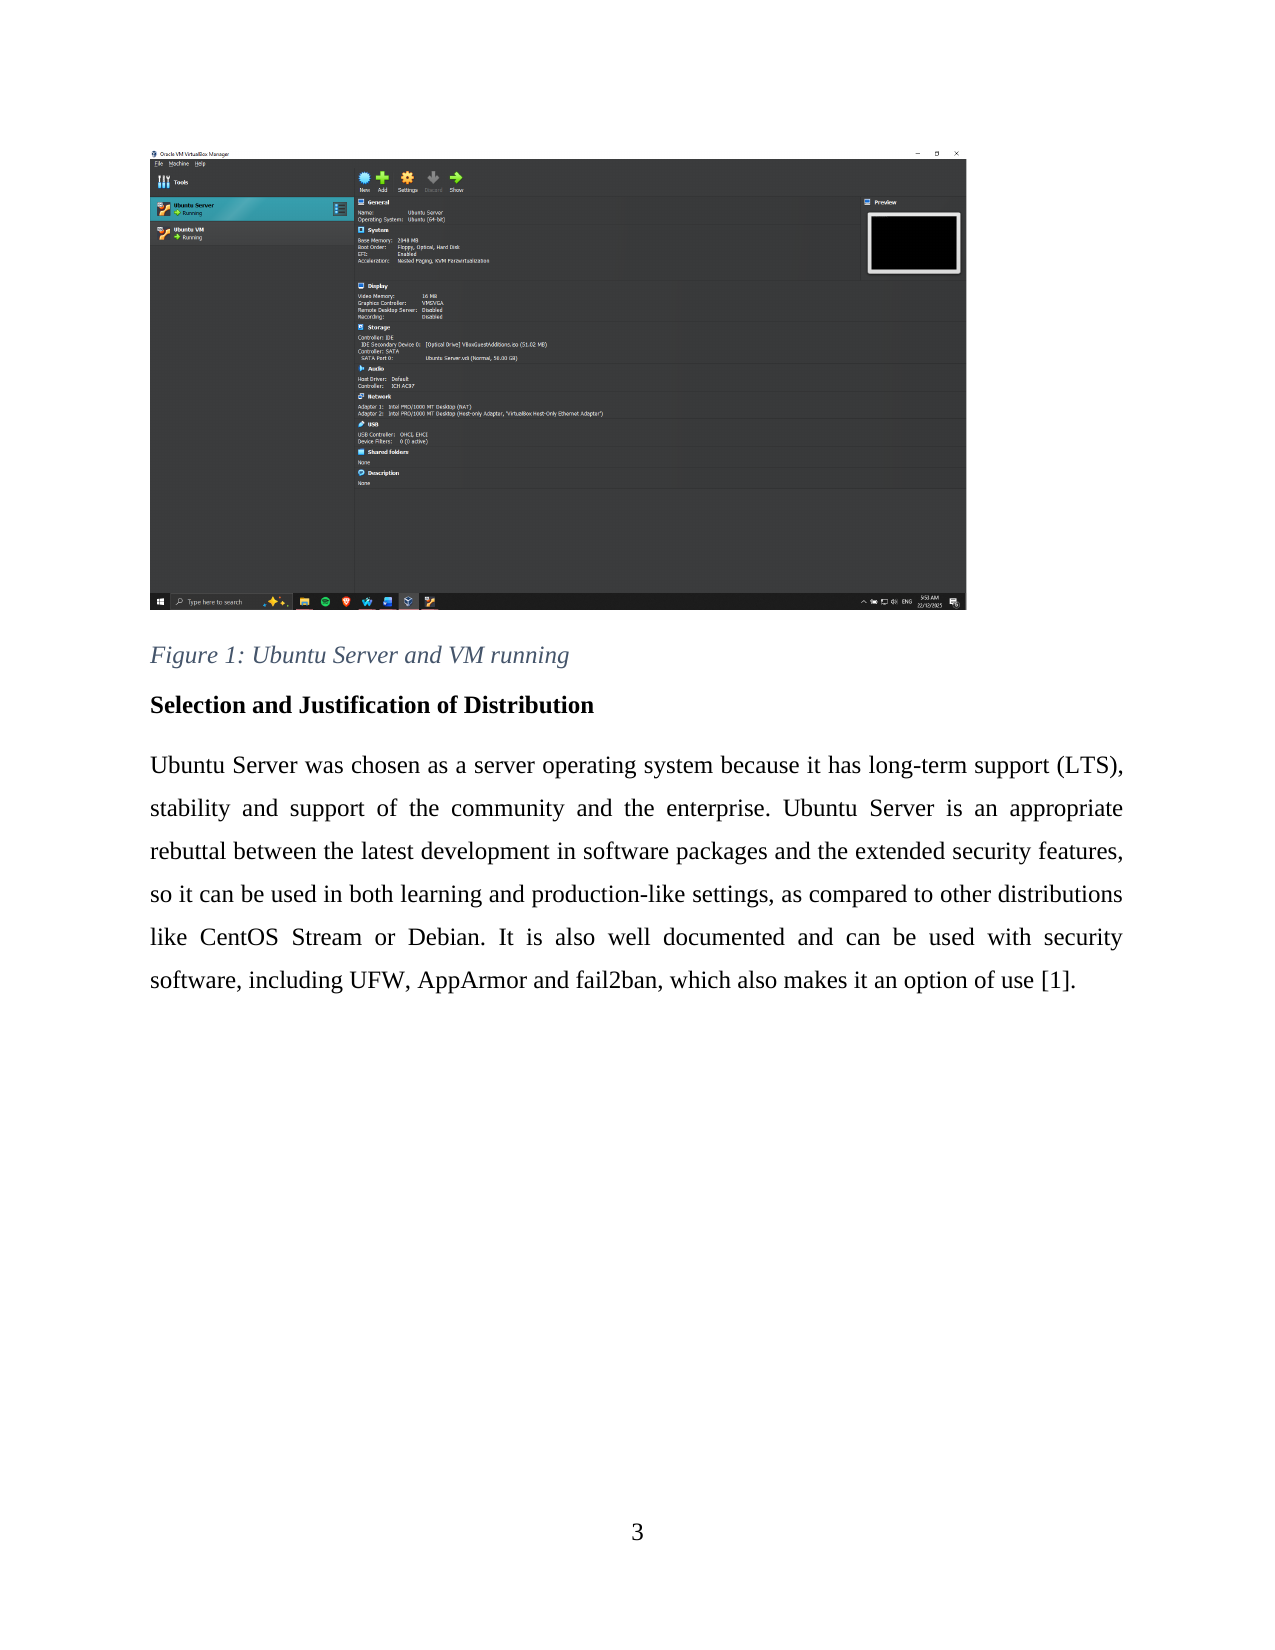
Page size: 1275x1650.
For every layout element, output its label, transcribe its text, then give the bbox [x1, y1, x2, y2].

picture [150, 150, 967, 610]
text Ubuntu Server was chosen as a server operating system because it has long-term support (LTS), stability and support of the community and the enterprise. Ubuntu Server is an appropriate rebuttal between the latest development in software packages and the extended security features, so it can be used in both learning and production-like settings, as compared to other distributions like CentOS Stream or Debian. It is also well documented and can be used with security software, including UFW, AppArmor and fail2ban, which also makes it an option of use [1]. [150, 750, 1125, 994]
text Figure 1: Ubuntu Server and VM running [150, 640, 1125, 669]
text Selection and Justification of Distribution [150, 690, 1125, 719]
